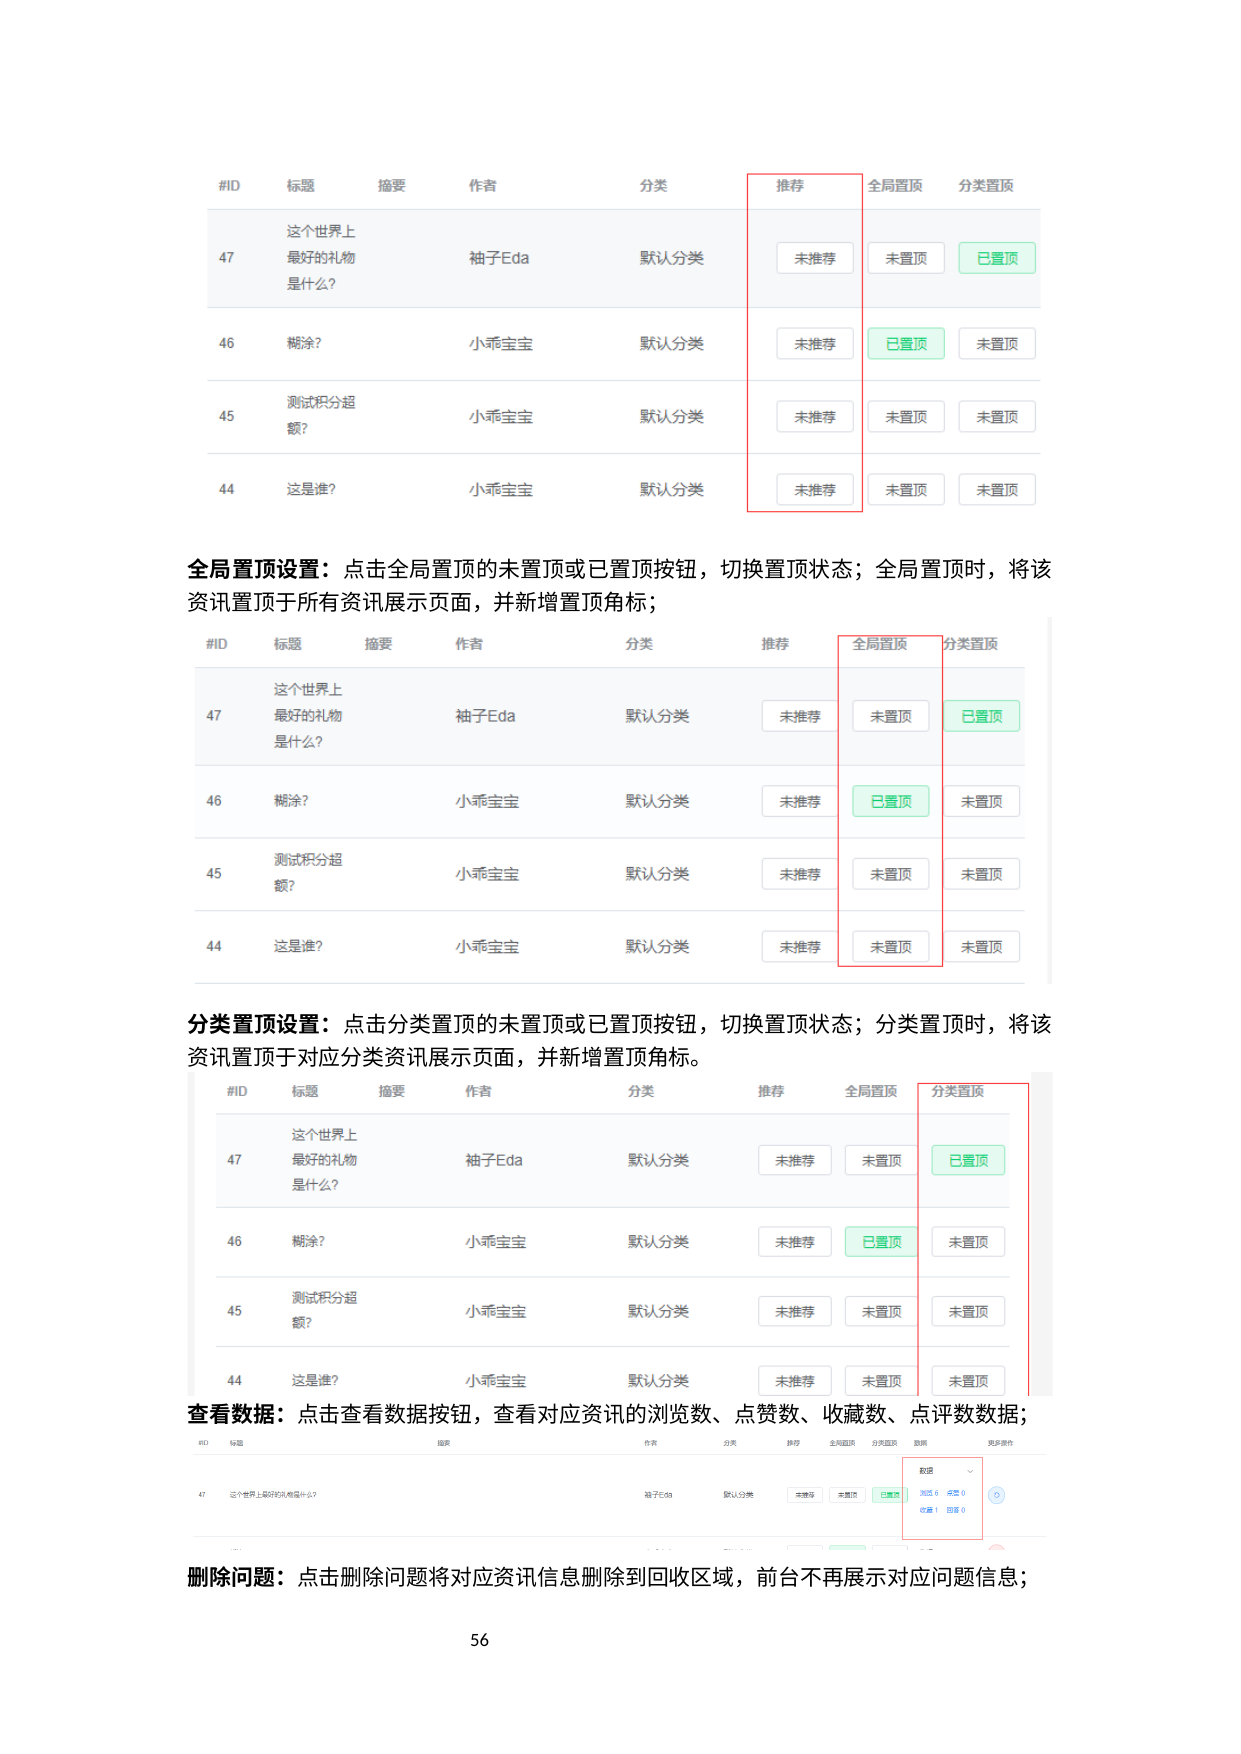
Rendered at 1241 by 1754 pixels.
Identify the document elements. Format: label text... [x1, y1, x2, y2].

picture [187, 1429, 1053, 1550]
picture [187, 1072, 1053, 1396]
list 查看数据：点击查看数据按钮，查看对应资讯的浏览数、点赞数、收藏数、点评数数据； [187, 1397, 1053, 1429]
list 分类置顶设置：点击分类置顶的未置顶或已置顶按钮，切换置顶状态；分类置顶时，将该资讯置顶于对应分类资讯展示页面，并新增置顶角标。 [187, 1007, 1053, 1072]
picture [187, 162, 1052, 526]
list 删除问题：点击删除问题将对应资讯信息删除到回收区域，前台不再展示对应问题信息； [187, 1559, 1053, 1592]
list 全局置顶设置：点击全局置顶的未置顶或已置顶按钮，切换置顶状态；全局置顶时，将该资讯置顶于所有资讯展示页面，并新增置顶角标； [187, 552, 1053, 617]
picture [187, 617, 1052, 984]
